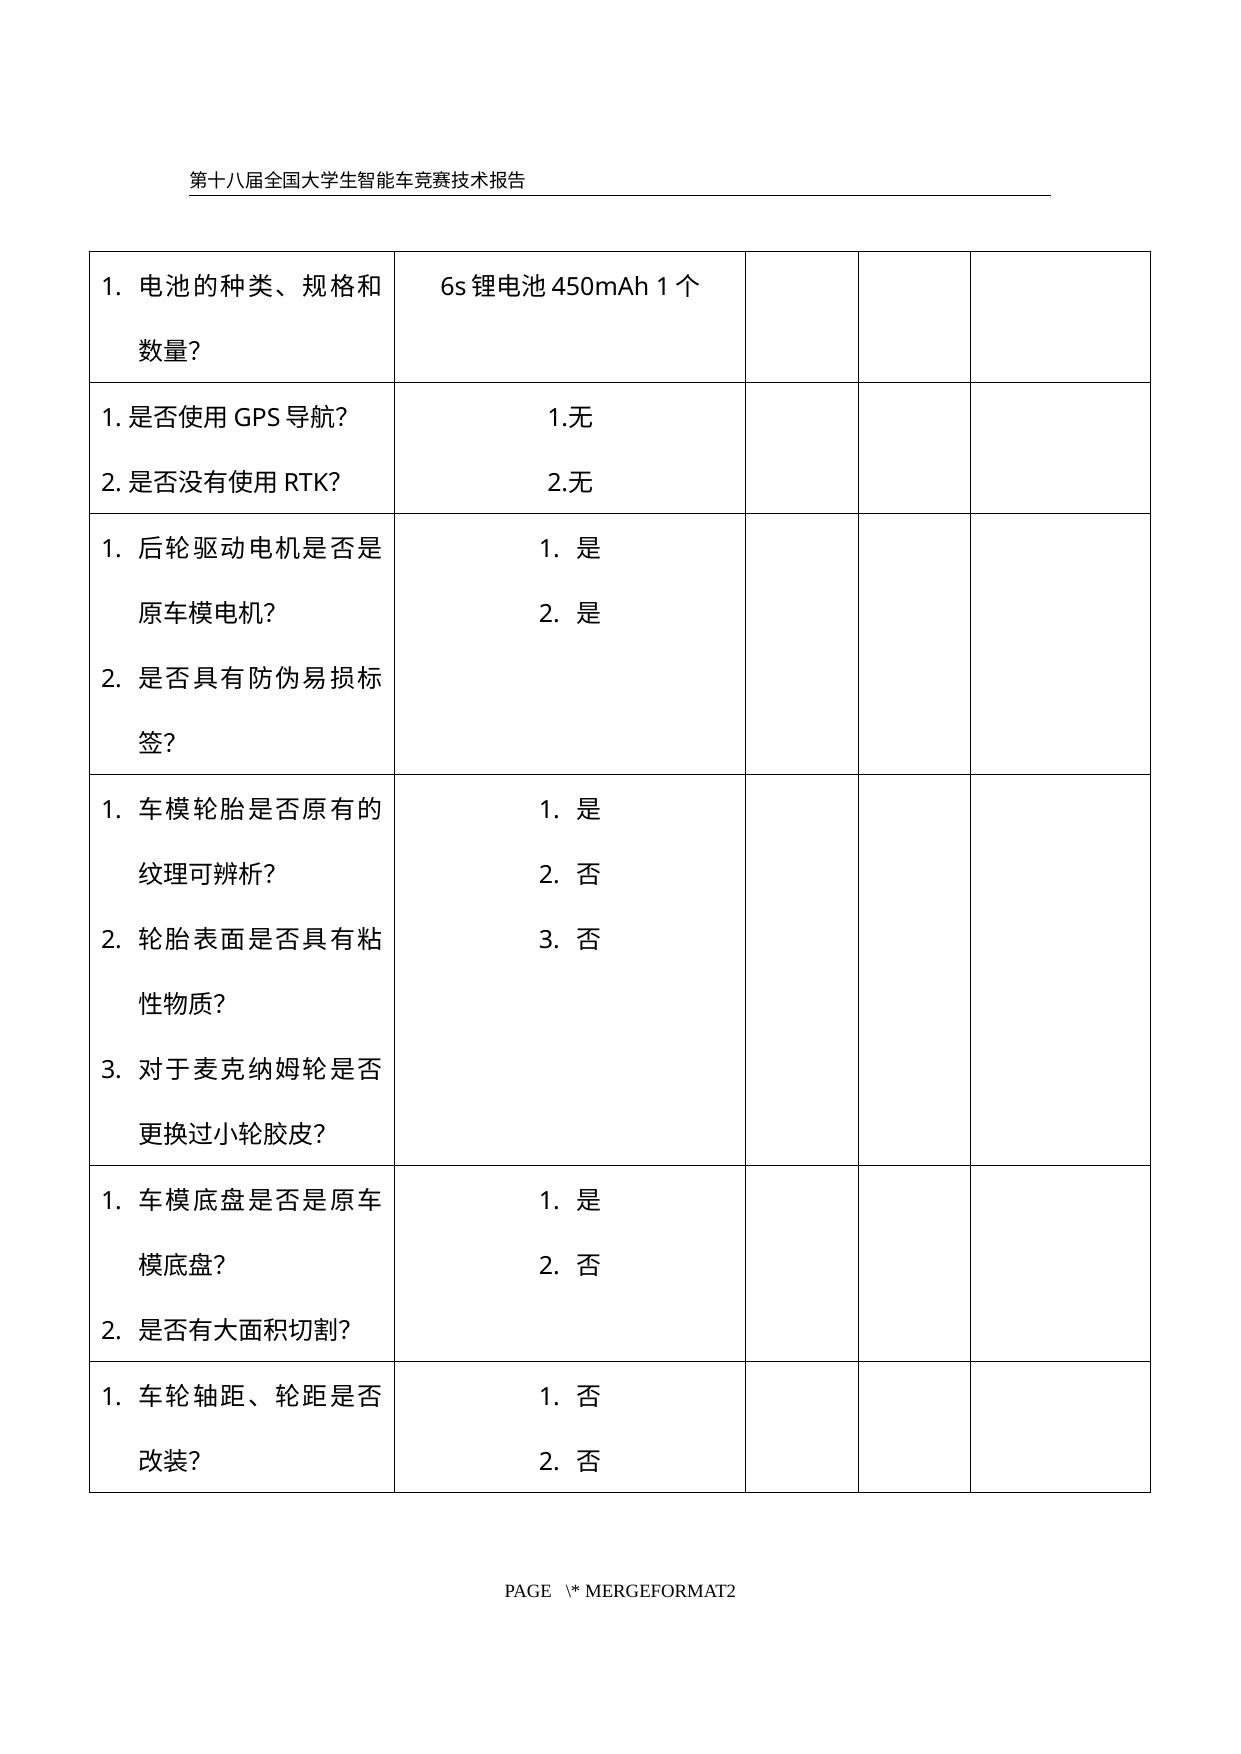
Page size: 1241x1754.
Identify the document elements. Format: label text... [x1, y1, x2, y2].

table_cell 是 否 [395, 1166, 745, 1361]
table_cell [746, 775, 858, 1165]
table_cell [90, 1362, 394, 1492]
table_cell [971, 1166, 1150, 1361]
table_cell 电池的种类、规格和数量？ [90, 252, 394, 382]
table_cell [859, 775, 970, 1165]
table_cell [746, 1362, 858, 1492]
table_cell [971, 1362, 1150, 1492]
table_cell [859, 514, 970, 774]
table_cell 车模轮胎是否原有的纹理可辨析？ 轮胎表面是否具有粘性物质？ 对于麦克纳姆轮是否更换过小轮胶皮？ [90, 775, 394, 1165]
table_cell 否 否 [395, 1362, 745, 1492]
table_cell 是 否 否 [395, 775, 745, 1165]
table_cell 1.无 2.无 [395, 383, 745, 513]
table_cell [859, 252, 970, 382]
table_cell 1. 是否使用GPS导航？ 2. 是否没有使用RTK？ [90, 383, 394, 513]
table_cell 后轮驱动电机是否是原车模电机？ 是否具有防伪易损标签？ [90, 514, 394, 774]
table_cell [971, 514, 1150, 774]
table_cell [971, 383, 1150, 513]
table_cell [746, 383, 858, 513]
table_cell [971, 252, 1150, 382]
table_cell [859, 1362, 970, 1492]
table_cell [859, 1166, 970, 1361]
table_cell 6s锂电池450mAh 1个 [395, 252, 745, 382]
table_cell [746, 252, 858, 382]
table_cell [746, 514, 858, 774]
table_cell 车模底盘是否是原车模底盘？ 是否有大面积切割？ [90, 1166, 394, 1361]
table_cell [746, 1166, 858, 1361]
table_cell [971, 775, 1150, 1165]
table_cell 是 是 [395, 514, 745, 774]
table_cell [859, 383, 970, 513]
